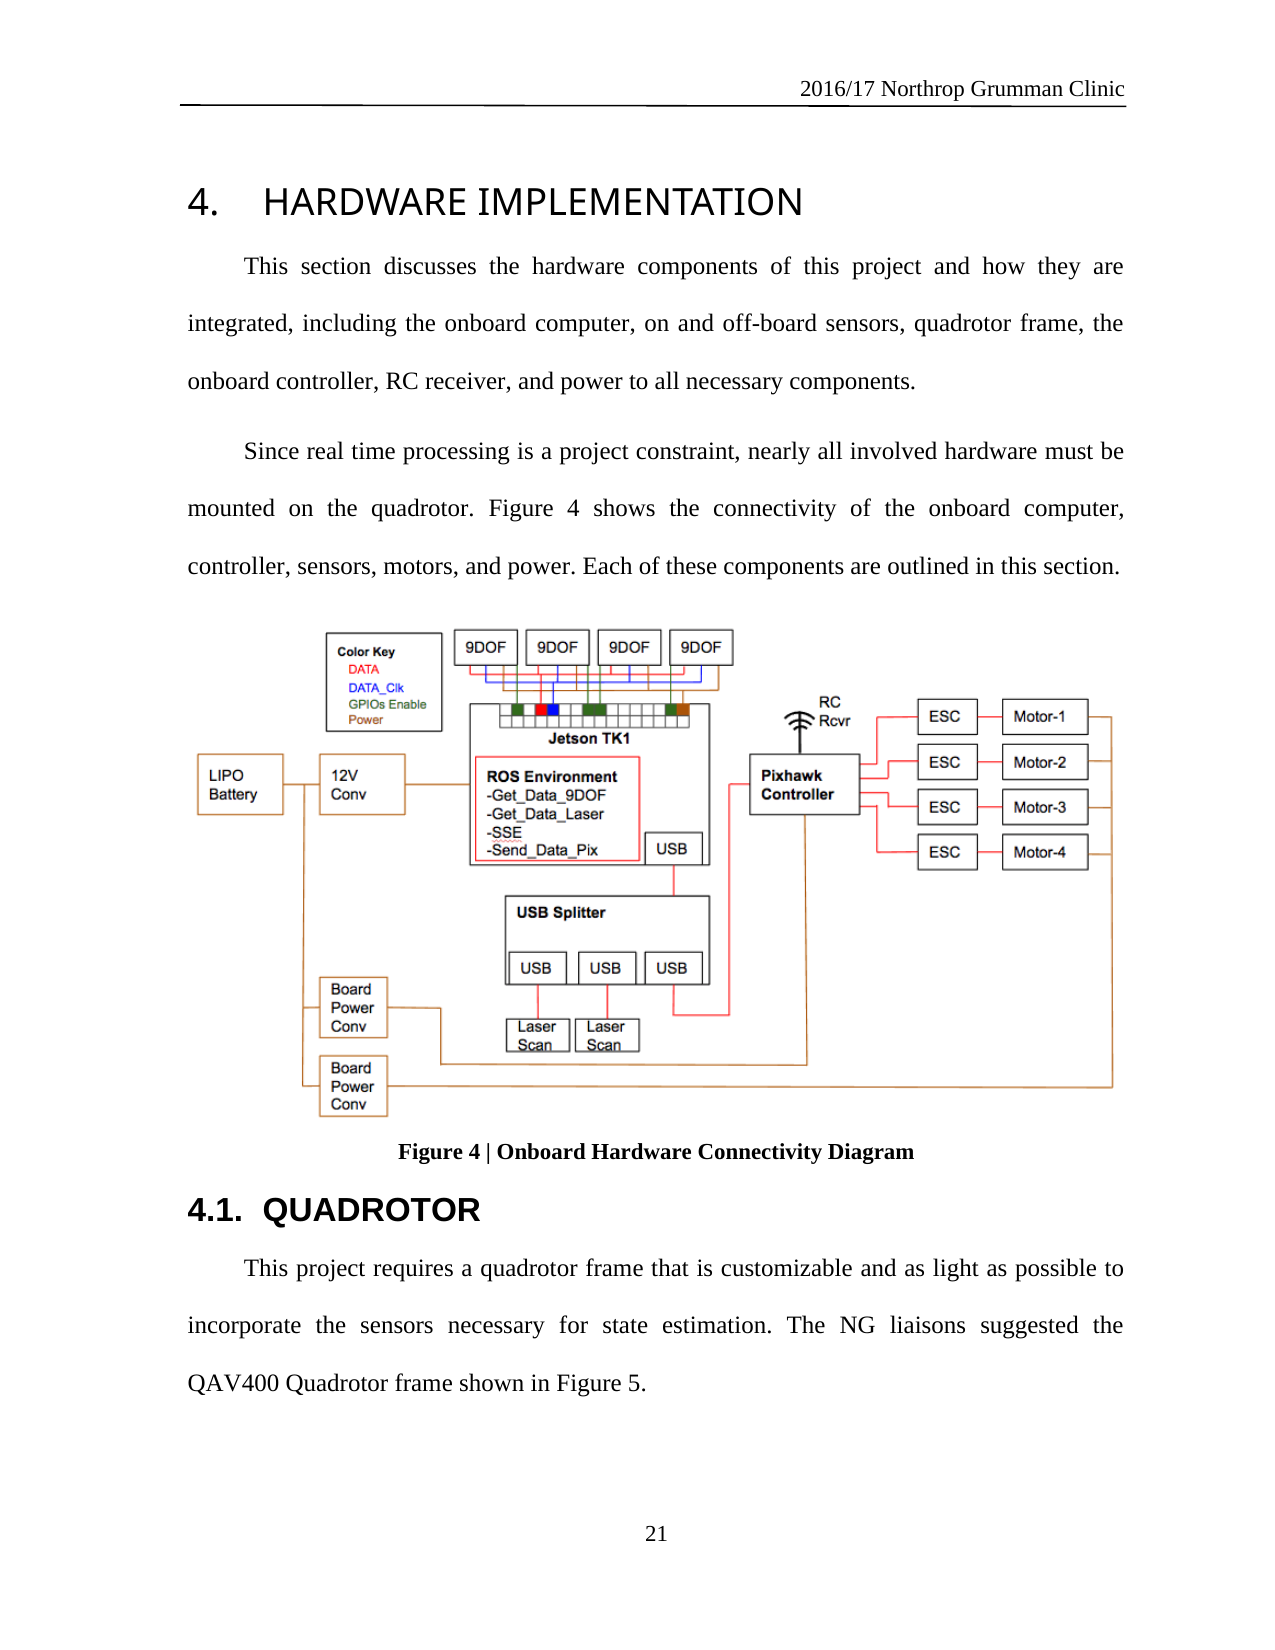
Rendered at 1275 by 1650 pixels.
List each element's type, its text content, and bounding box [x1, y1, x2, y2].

subtitle Quadrotor [187, 1190, 1125, 1228]
subtitle Hardware Implementation [187, 175, 1125, 226]
text Since real time processing is a project constraint, nearly all involved hardware must be mounted on the quadrotor. Figure 4 shows the connectivity of the onboard computer, controller, sensors, motors, and power. Each of these components are outlined in this section. [187, 436, 1125, 580]
picture [187, 621, 1125, 1126]
text This section discusses the hardware components of this project and how they are integrated, including the onboard computer, on and off-board sensors, quadrotor frame, the onboard controller, RC receiver, and power to all necessary components. [187, 251, 1125, 395]
text This project requires a quadrotor frame that is customizable and as light as possible to incorporate the sensors necessary for state estimation. The NG liaisons suggested the QAV400 Quadrotor frame shown in Figure 5. [187, 1253, 1125, 1397]
